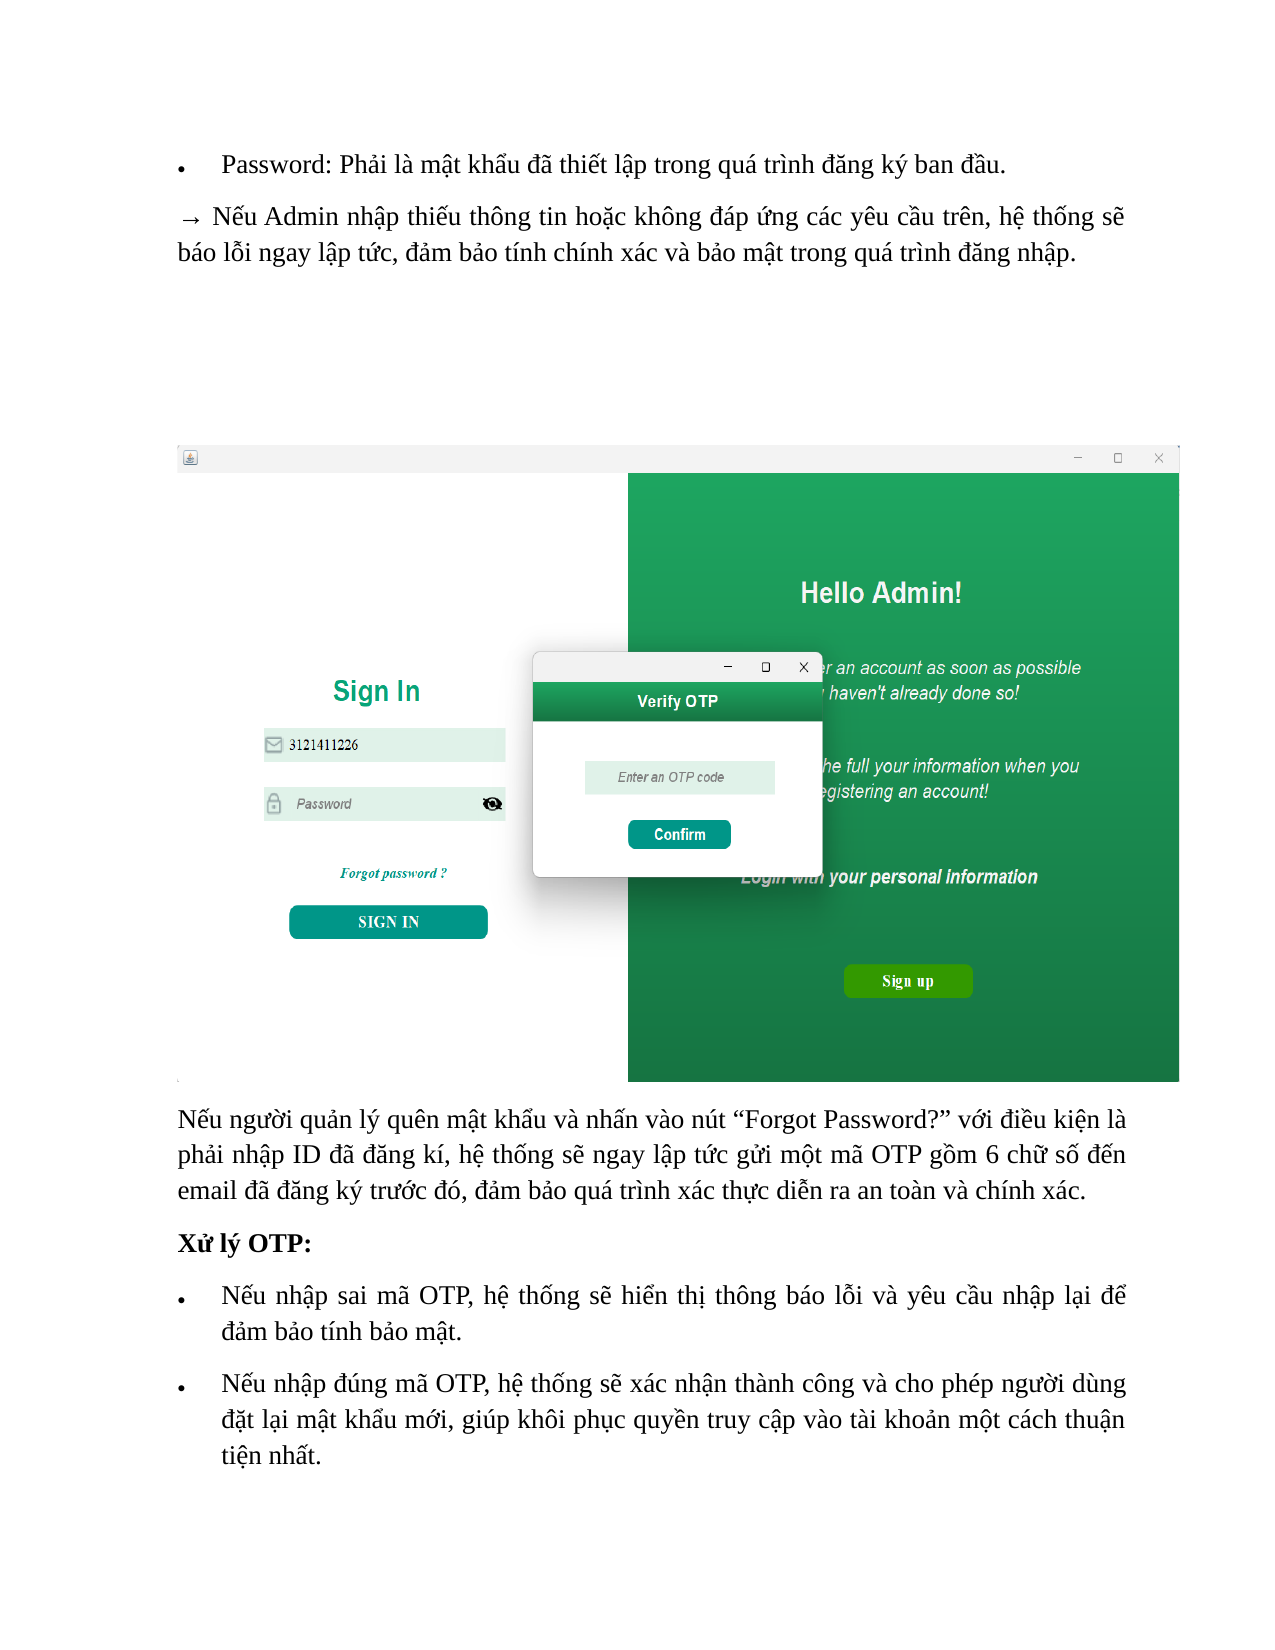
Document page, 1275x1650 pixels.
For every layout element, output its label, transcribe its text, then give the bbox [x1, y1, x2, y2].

list Nếu nhập đúng mã OTP, hệ thống sẽ xác nhận thành công và cho phép người dùng đặt lại mật khẩu mới, giúp khôi phục quyền truy cập vào tài khoản một cách thuận tiện nhất. [177, 1367, 1127, 1470]
text → Nếu Admin nhập thiếu thông tin hoặc không đáp ứng các yêu cầu trên, hệ thống sẽ báo lỗi ngay lập tức, đảm bảo tính chính xác và bảo mật trong quá trình đăng nhập. [177, 200, 1127, 267]
list Nếu nhập sai mã OTP, hệ thống sẽ hiển thị thông báo lỗi và yêu cầu nhập lại để đảm bảo tính bảo mật. [177, 1279, 1127, 1346]
list Password: Phải là mật khẩu đã thiết lập trong quá trình đăng ký ban đầu. [177, 148, 1127, 179]
text Xử lý OTP: [177, 1227, 1127, 1258]
picture [177, 445, 1180, 1082]
text Nếu người quản lý quên mật khẩu và nhấn vào nút “Forgot Password?” với điều kiện là phải nhập ID đã đăng kí, hệ thống sẽ ngay lập tức gửi một mã OTP gồm 6 chữ số đến email đã đăng ký trước đó, đảm bảo quá trình xác thực diễn ra an toàn và chính xác. [177, 1103, 1127, 1206]
